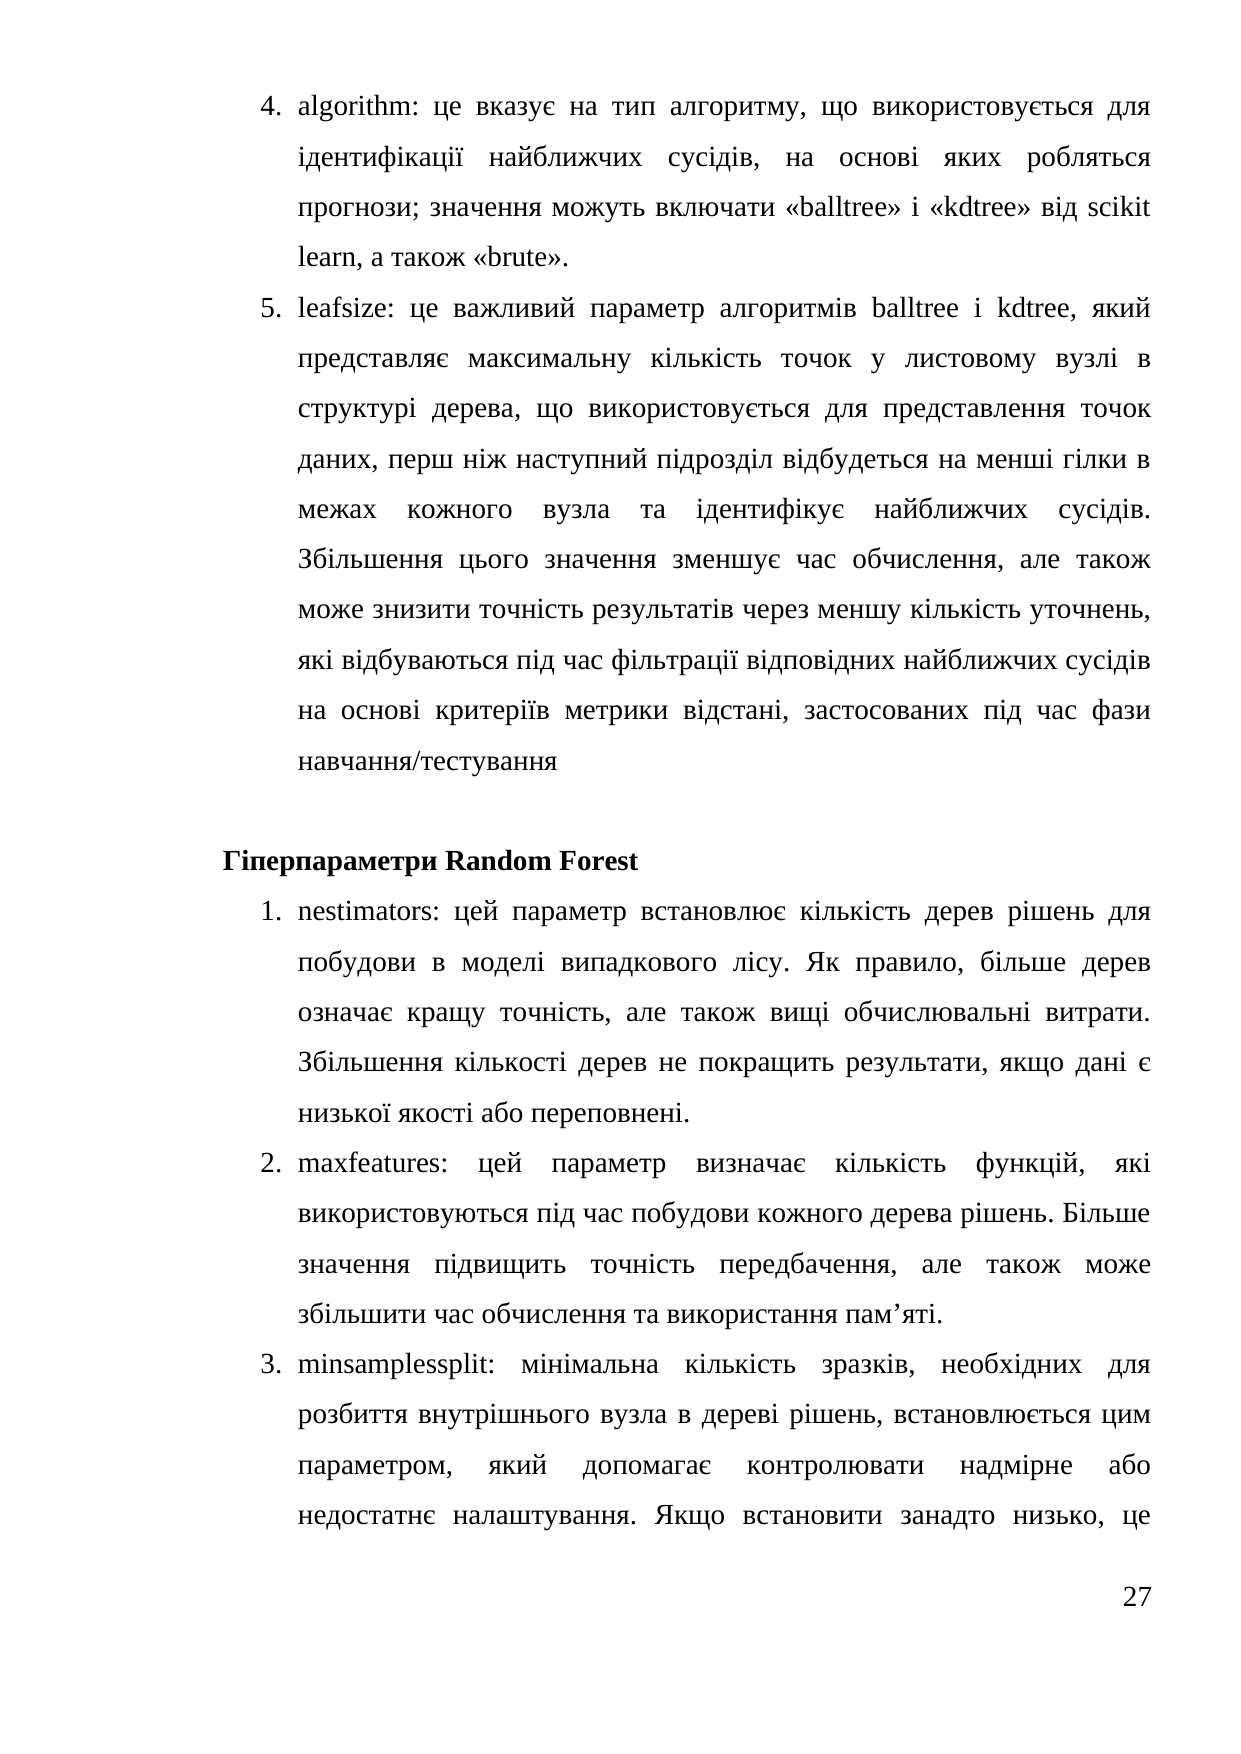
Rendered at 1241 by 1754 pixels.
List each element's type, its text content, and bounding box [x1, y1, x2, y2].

list maxfeatures: цей параметр визначає кількість функцій, які використовуються під час побудови кожного дерева рішень. Більше значення підвищить точність передбачення, але також може збільшити час обчислення та використання пам’яті. [260, 1145, 1152, 1329]
list algorithm: це вказує на тип алгоритму, що використовується для ідентифікації найближчих сусідів, на основі яких робляться прогнози; значення можуть включати «balltree» і «kdtree» від scikit learn, а також «brute». [260, 88, 1152, 273]
list leafsize: це важливий параметр алгоритмів balltree і kdtree, який представляє максимальну кількість точок у листовому вузлі в структурі дерева, що використовується для представлення точок даних, перш ніж наступний підрозділ відбудеться на менші гілки в межах кожного вузла та ідентифікує найближчих сусідів. Збільшення цього значення зменшує час обчислення, але також може знизити точність результатів через меншу кількість уточнень, які відбуваються під час фільтрації відповідних найближчих сусідів на основі критеріїв метрики відстані, застосованих під час фази навчання/тестування [260, 290, 1152, 776]
text Гіперпараметри Random Forest [223, 843, 1152, 877]
list nestimators: цей параметр встановлює кількість дерев рішень для побудови в моделі випадкового лісу. Як правило, більше дерев означає кращу точність, але також вищі обчислювальні витрати. Збільшення кількості дерев не покращить результати, якщо дані є низької якості або переповнені. [260, 893, 1152, 1128]
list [260, 1346, 1152, 1531]
